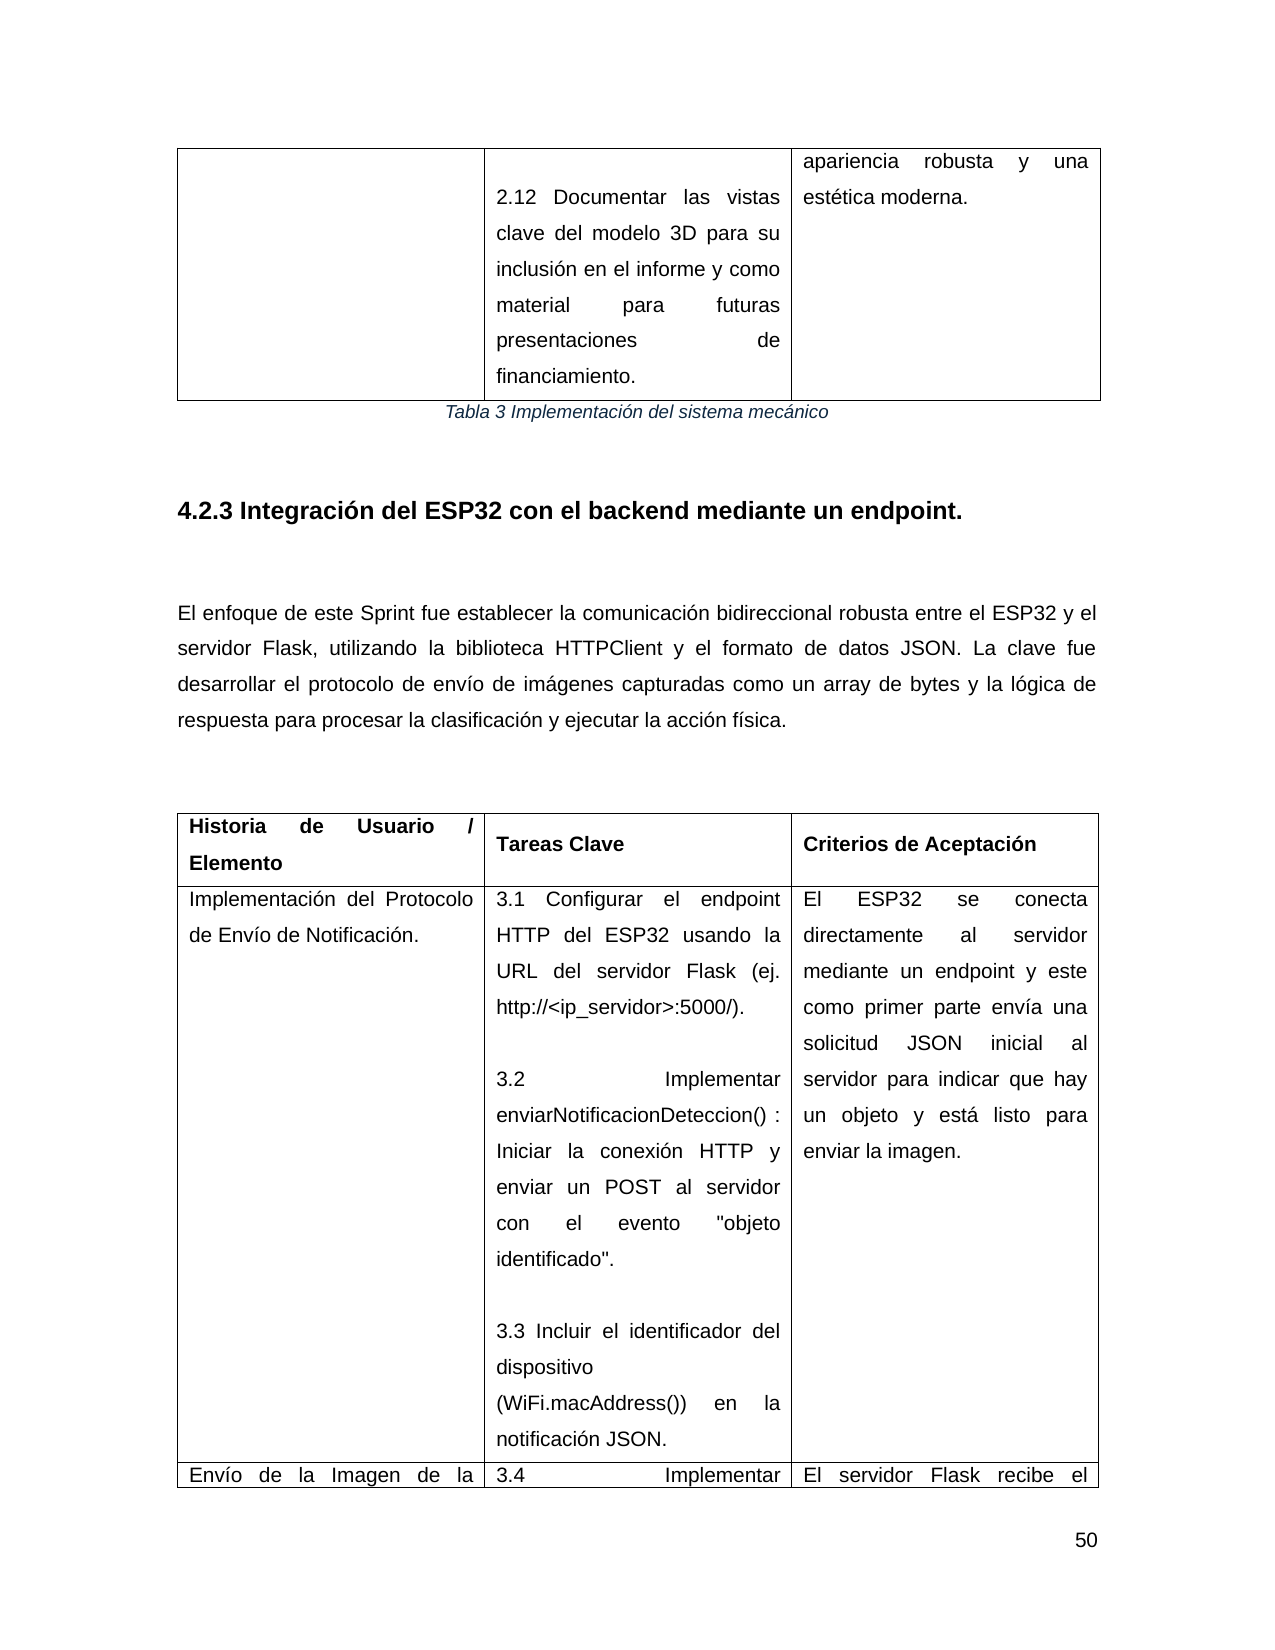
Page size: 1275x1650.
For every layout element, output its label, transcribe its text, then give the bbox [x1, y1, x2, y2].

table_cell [178, 149, 484, 400]
text 4.2.3 Integración del ESP32 con el backend mediante un endpoint. [177, 496, 1098, 525]
table_cell Implementación del Protocolo de Envío de Notificación. [178, 887, 484, 1462]
text El enfoque de este Sprint fue establecer la comunicación bidireccional robusta entre el ESP32 y el servidor Flask, utilizando la biblioteca HTTPClient y el formato de datos JSON. La clave fue desarrollar el protocolo de envío de imágenes capturadas como un array de bytes y la lógica de respuesta para procesar la clasificación y ejecutar la acción física. [177, 600, 1098, 732]
table_header Criterios de Aceptación [792, 814, 1098, 886]
table_header Historia de Usuario / Elemento [178, 814, 484, 886]
table_cell El ESP32 se conecta directamente al servidor mediante un endpoint y este como primer parte envía una solicitud JSON inicial al servidor para indicar que hay un objeto y está listo para enviar la imagen. [792, 887, 1098, 1462]
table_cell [178, 1463, 484, 1487]
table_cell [485, 149, 791, 400]
table_cell 3.1 Configurar el endpoint HTTP del ESP32 usando la URL del servidor Flask (ej. http://<ip_servidor>:5000/). 3.2 Implementar enviarNotificacionDeteccion() : Iniciar la conexión HTTP y enviar un POST al servidor con el evento "objeto identificado". 3.3 Incluir el identificador del dispositivo (WiFi.macAddress()) en la notificación JSON. [485, 887, 791, 1462]
table_header Tareas Clave [485, 814, 791, 886]
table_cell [485, 1463, 791, 1487]
text Tabla 3 Implementación del sistema mecánico [177, 401, 1098, 423]
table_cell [792, 1463, 1098, 1487]
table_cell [792, 149, 1100, 400]
